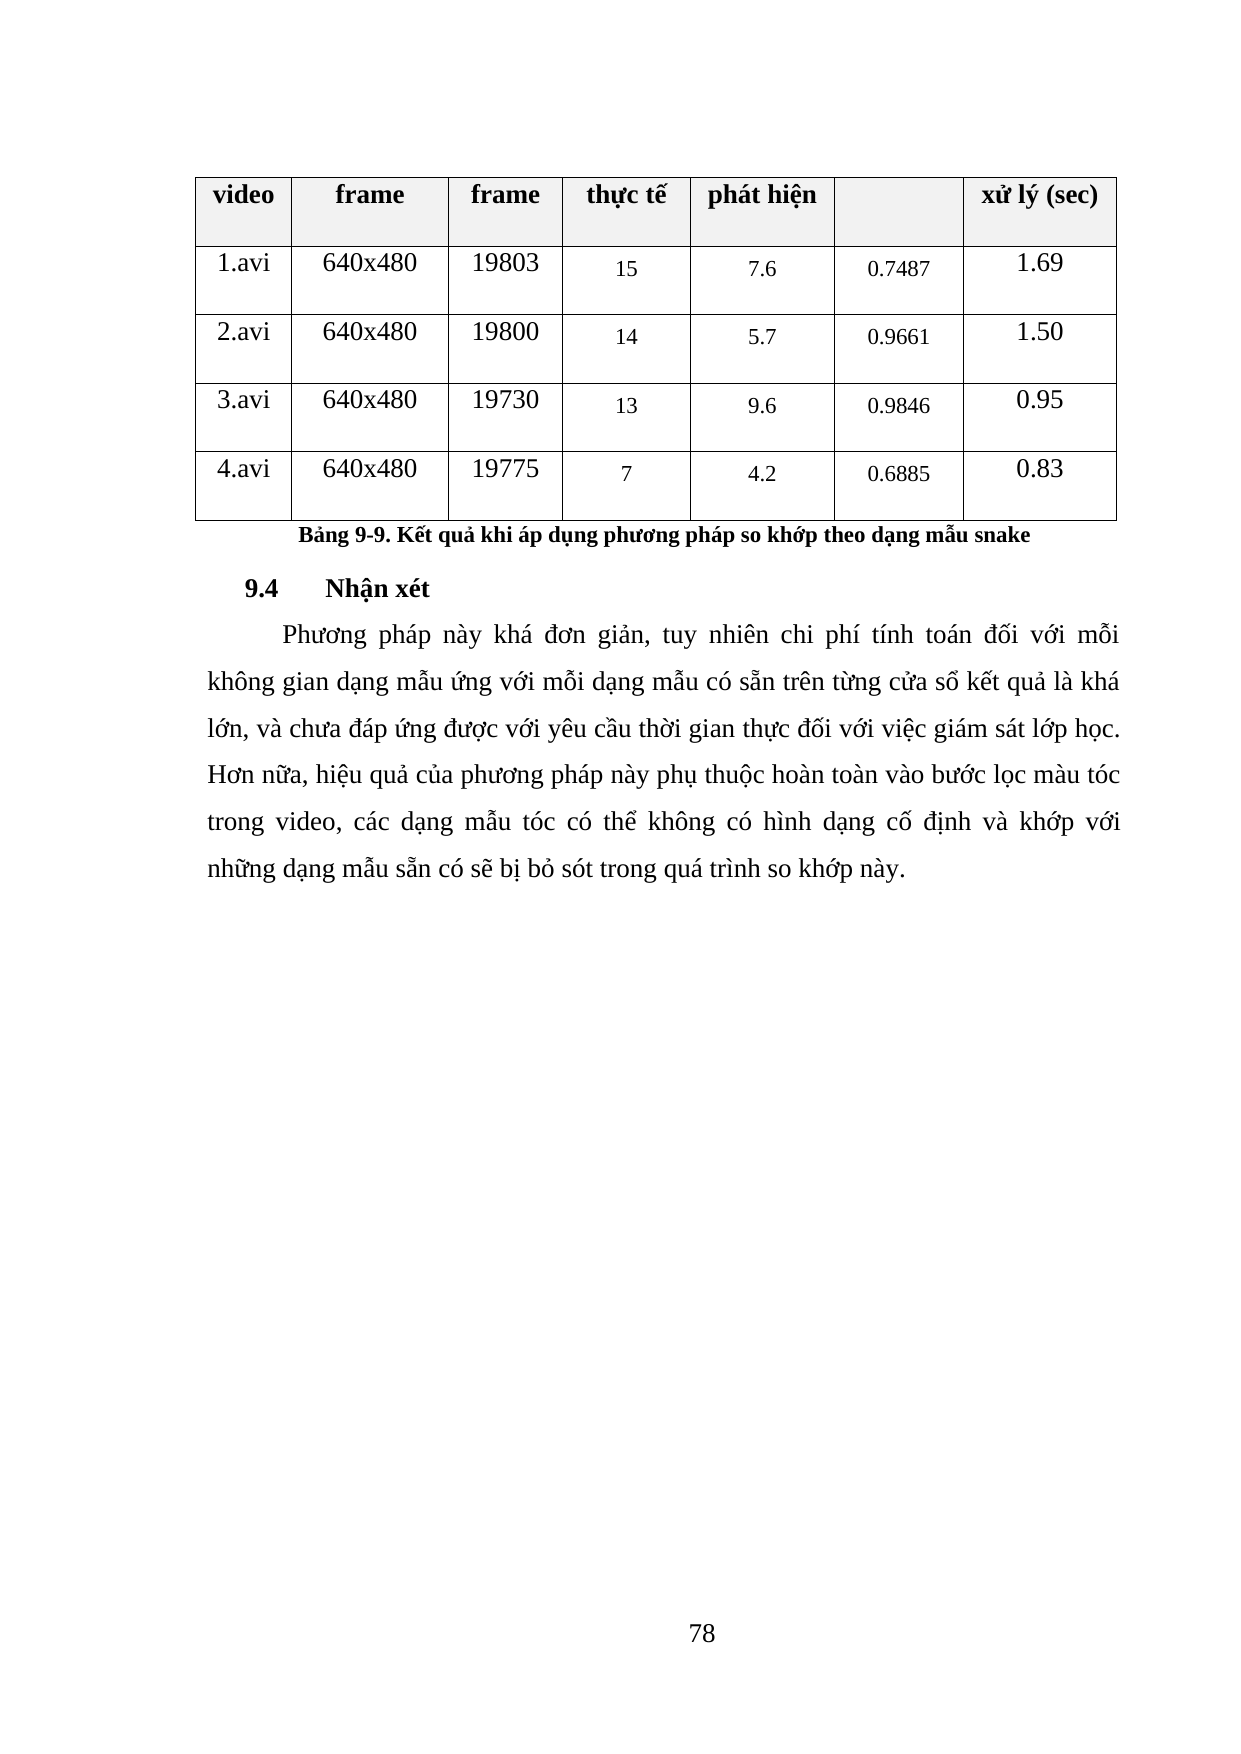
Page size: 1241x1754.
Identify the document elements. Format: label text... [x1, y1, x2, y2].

table_cell 19800 [449, 315, 562, 383]
table_header Tổng số frame [449, 178, 562, 246]
table_cell 0.7487 [835, 247, 963, 314]
table_cell 3.avi [196, 384, 291, 451]
table_cell 19775 [449, 452, 562, 520]
table_header Kích thước frame [292, 178, 448, 246]
table_cell 1.avi [196, 247, 291, 314]
table_cell 19803 [449, 247, 562, 314]
table_cell 2.avi [196, 315, 291, 383]
table_header Số người thực tế [563, 178, 690, 246]
table_cell 7.6 [691, 247, 834, 314]
table_cell 13 [563, 384, 690, 451]
subtitle Nhận xét [244, 572, 1122, 603]
table_cell 15 [563, 247, 690, 314]
table_cell 0.9846 [835, 384, 963, 451]
table_cell 0.83 [964, 452, 1116, 520]
table_cell 0.9661 [835, 315, 963, 383]
table_cell 640x480 [292, 247, 448, 314]
table_cell 9.6 [691, 384, 834, 451]
table_cell 4.2 [691, 452, 834, 520]
table_cell 640x480 [292, 315, 448, 383]
table_header Tốc độ xử lý (sec) [964, 178, 1116, 246]
table_cell 0.95 [964, 384, 1116, 451]
table_cell 1.69 [964, 247, 1116, 314]
table_cell 19730 [449, 384, 562, 451]
table_cell 640x480 [292, 452, 448, 520]
table_cell 7 [563, 452, 690, 520]
table_header Số người phát hiện [691, 178, 834, 246]
table_cell 1.50 [964, 315, 1116, 383]
table_cell 5.7 [691, 315, 834, 383]
table_cell 0.6885 [835, 452, 963, 520]
table_cell 640x480 [292, 384, 448, 451]
table_cell 14 [563, 315, 690, 383]
table_header Tên video [196, 178, 291, 246]
text Phương pháp này khá đơn giản, tuy nhiên chi phí tính toán đối với mỗi không gian dạng mẫu ứng với mỗi dạng mẫu có sẵn trên từng cửa sổ kết quả là khá lớn, và chưa đáp ứng được với yêu cầu thời gian thực đối với việc giám sát lớp học. Hơn nữa, hiệu quả của phương pháp này phụ thuộc hoàn toàn vào bước lọc màu tóc trong video, các dạng mẫu tóc có thể không có hình dạng cố định và khớp với những dạng mẫu sẵn có sẽ bị bỏ sót trong quá trình so khớp này. [207, 618, 1122, 883]
table_cell 4.avi [196, 452, 291, 520]
table_header Precision [835, 178, 963, 246]
